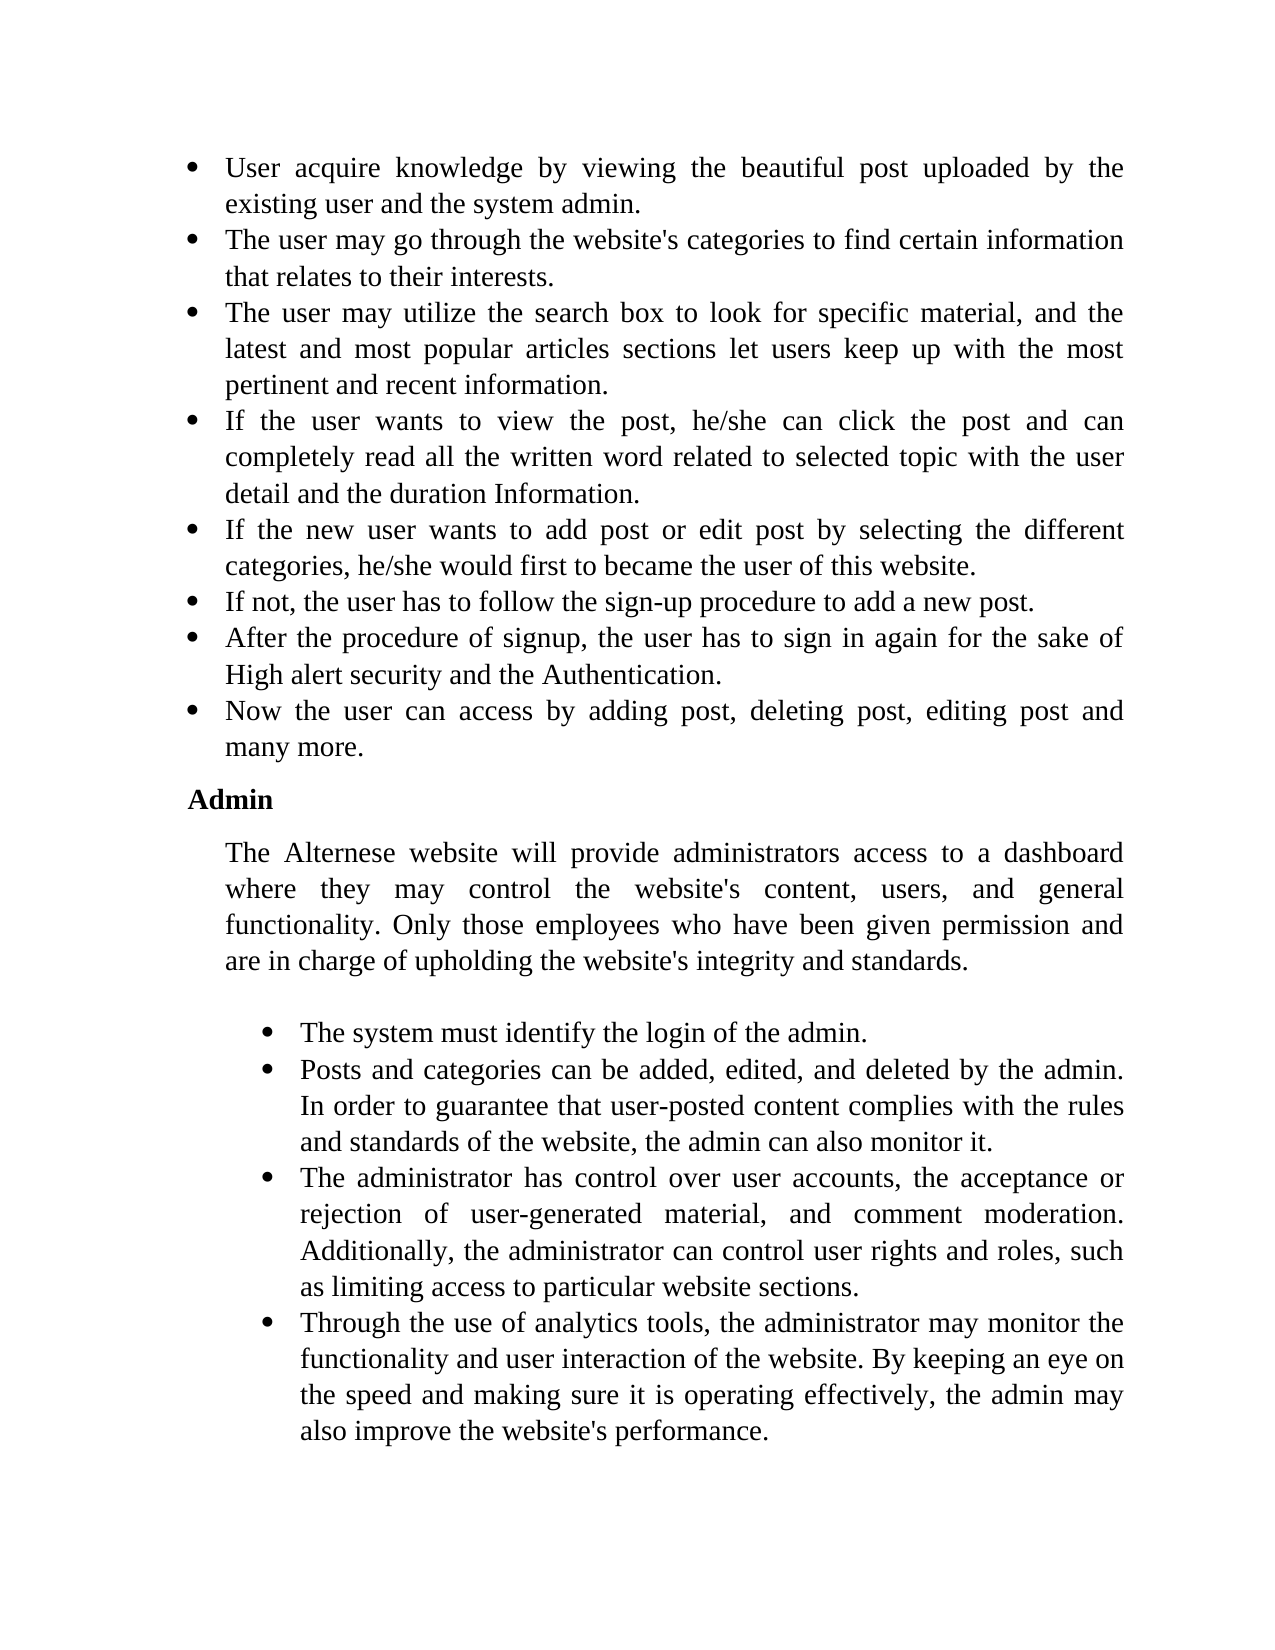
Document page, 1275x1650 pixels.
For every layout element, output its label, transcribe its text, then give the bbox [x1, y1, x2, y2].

list The system must identify the login of the admin. [262, 1016, 1125, 1049]
list The Alternese website will provide administrators access to a dashboard where they may control the website's content, users, and general functionality. Only those employees who have been given permission and are in charge of upholding the website's integrity and standards. [225, 835, 1125, 977]
list If not, the user has to follow the sign-up procedure to add a new post. [187, 584, 1125, 618]
list If the new user wants to add post or edit post by selecting the different categories, he/she would first to became the user of this website. [187, 512, 1125, 582]
text Admin [187, 782, 1125, 816]
list The administrator has control over user accounts, the acceptance or rejection of user-generated material, and comment moderation. Additionally, the administrator can control user rights and roles, such as limiting access to particular website sections. [262, 1160, 1125, 1302]
list If the user wants to view the post, he/she can click the post and can completely read all the written word related to selected topic with the user detail and the duration Information. [187, 403, 1125, 509]
list Posts and categories can be added, edited, and deleted by the admin. In order to guarantee that user-posted content complies with the rules and standards of the website, the admin can also monitor it. [262, 1052, 1125, 1158]
list The user may utilize the search box to look for specific material, and the latest and most popular articles sections let users keep up with the most pertinent and recent information. [187, 295, 1125, 401]
list Through the use of analytics tools, the administrator may monitor the functionality and user interaction of the website. By keeping an eye on the speed and making sure it is operating effectively, the admin may also improve the website's performance. [262, 1305, 1125, 1447]
list Now the user can access by adding post, deleting post, editing post and many more. [187, 693, 1125, 763]
list The user may go through the website's categories to find certain information that relates to their interests. [187, 222, 1125, 292]
list User acquire knowledge by viewing the beautiful post uploaded by the existing user and the system admin. [187, 150, 1125, 220]
list After the procedure of signup, the user has to sign in again for the sake of High alert security and the Authentication. [187, 621, 1125, 690]
